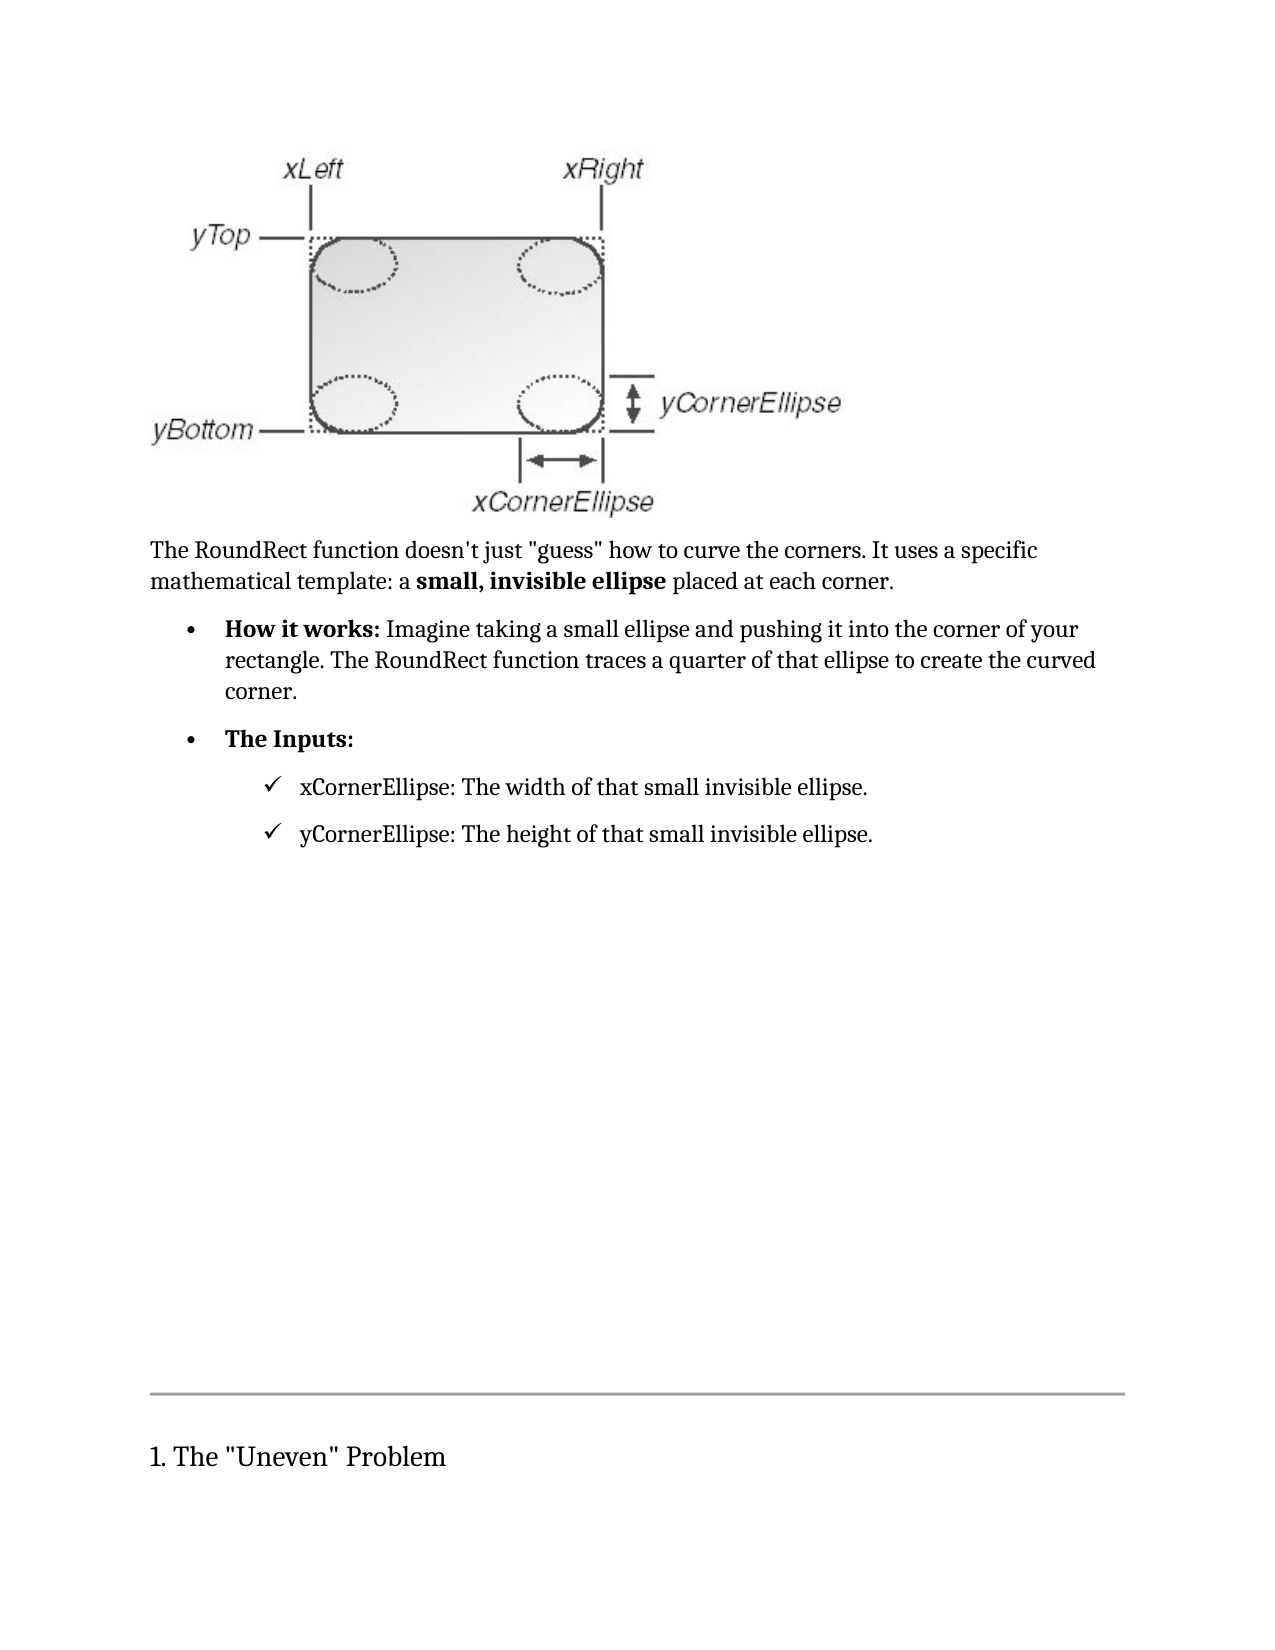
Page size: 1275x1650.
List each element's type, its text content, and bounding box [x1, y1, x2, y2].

list How it works: Imagine taking a small ellipse and pushing it into the corner of your rectangle. The RoundRect function traces a quarter of that ellipse to create the curved corner. [187, 615, 1125, 706]
text 1. The "Uneven" Problem [150, 1440, 1125, 1474]
list The Inputs: [187, 725, 1125, 753]
list xCornerEllipse: The width of that small invisible ellipse. [262, 772, 1125, 801]
text The RoundRect function doesn't just "guess" how to curve the corners. It uses a specific mathematical template: a small, invisible ellipse placed at each corner. [150, 536, 1125, 596]
list yCornerEllipse: The height of that small invisible ellipse. [262, 820, 1125, 849]
picture [150, 150, 844, 518]
